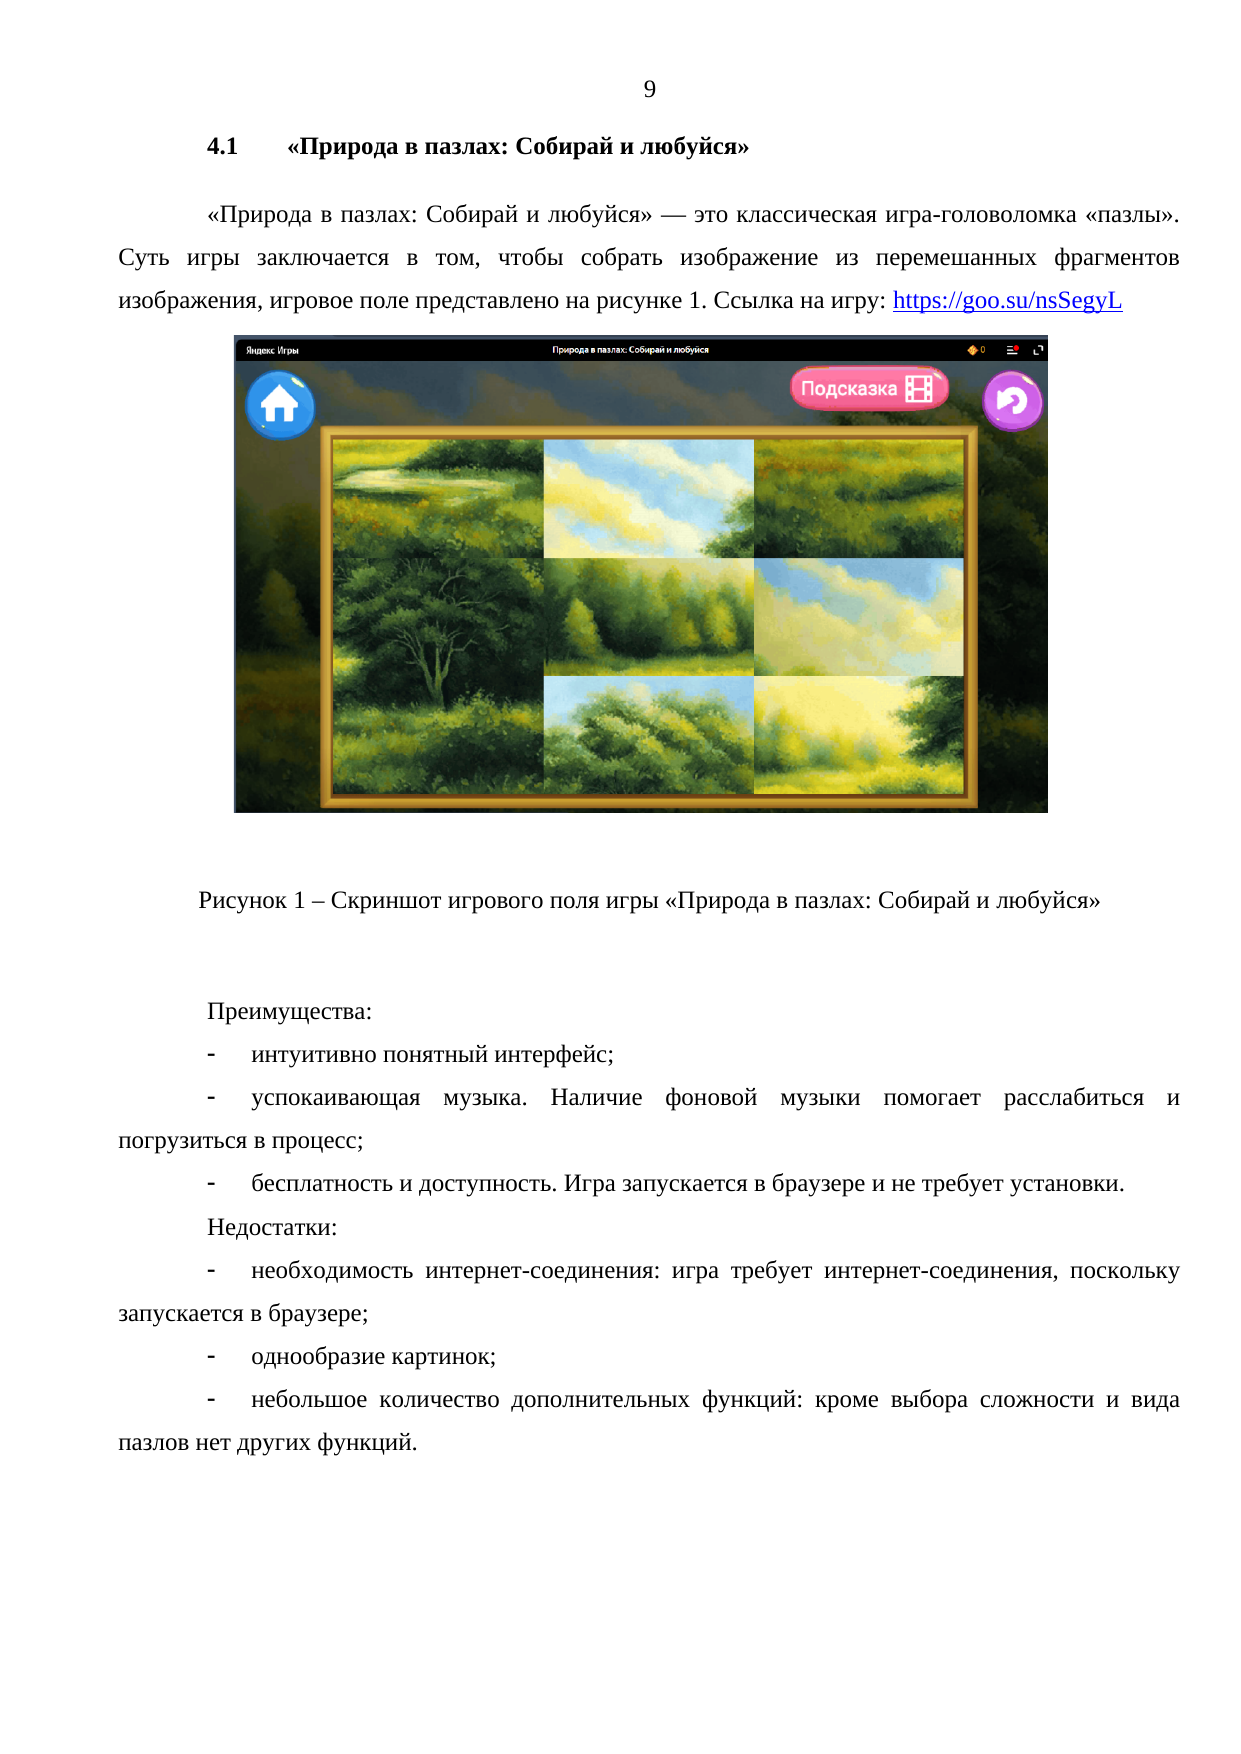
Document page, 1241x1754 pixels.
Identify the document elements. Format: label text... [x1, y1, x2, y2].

text Преимущества: [118, 996, 1181, 1025]
text «Природа в пазлах: Собирай и любуйся» — это классическая игра-головоломка «пазлы». Суть игры заключается в том, чтобы собрать изображение из перемешанных фрагментов изображения, игровое поле представлено на рисунке 1. Ссылка на игру: https://goo.su/nsSegyL [118, 199, 1181, 314]
list успокаивающая музыка. Наличие фоновой музыки помогает расслабиться и погрузиться в процесс; [118, 1082, 1181, 1154]
list необходимость интернет-соединения: игра требует интернет-соединения, поскольку запускается в браузере; [118, 1255, 1181, 1327]
list интуитивно понятный интерфейс; [118, 1039, 1181, 1068]
picture [233, 335, 1048, 813]
list бесплатность и доступность. Игра запускается в браузере и не требует установки. [118, 1168, 1181, 1197]
list Недостатки: [207, 1212, 1181, 1240]
subtitle «Природа в пазлах: Собирай и любуйся» [118, 131, 1181, 160]
list небольшое количество дополнительных функций: кроме выбора сложности и вида пазлов нет других функций. [118, 1384, 1181, 1456]
list однообразие картинок; [118, 1341, 1181, 1370]
